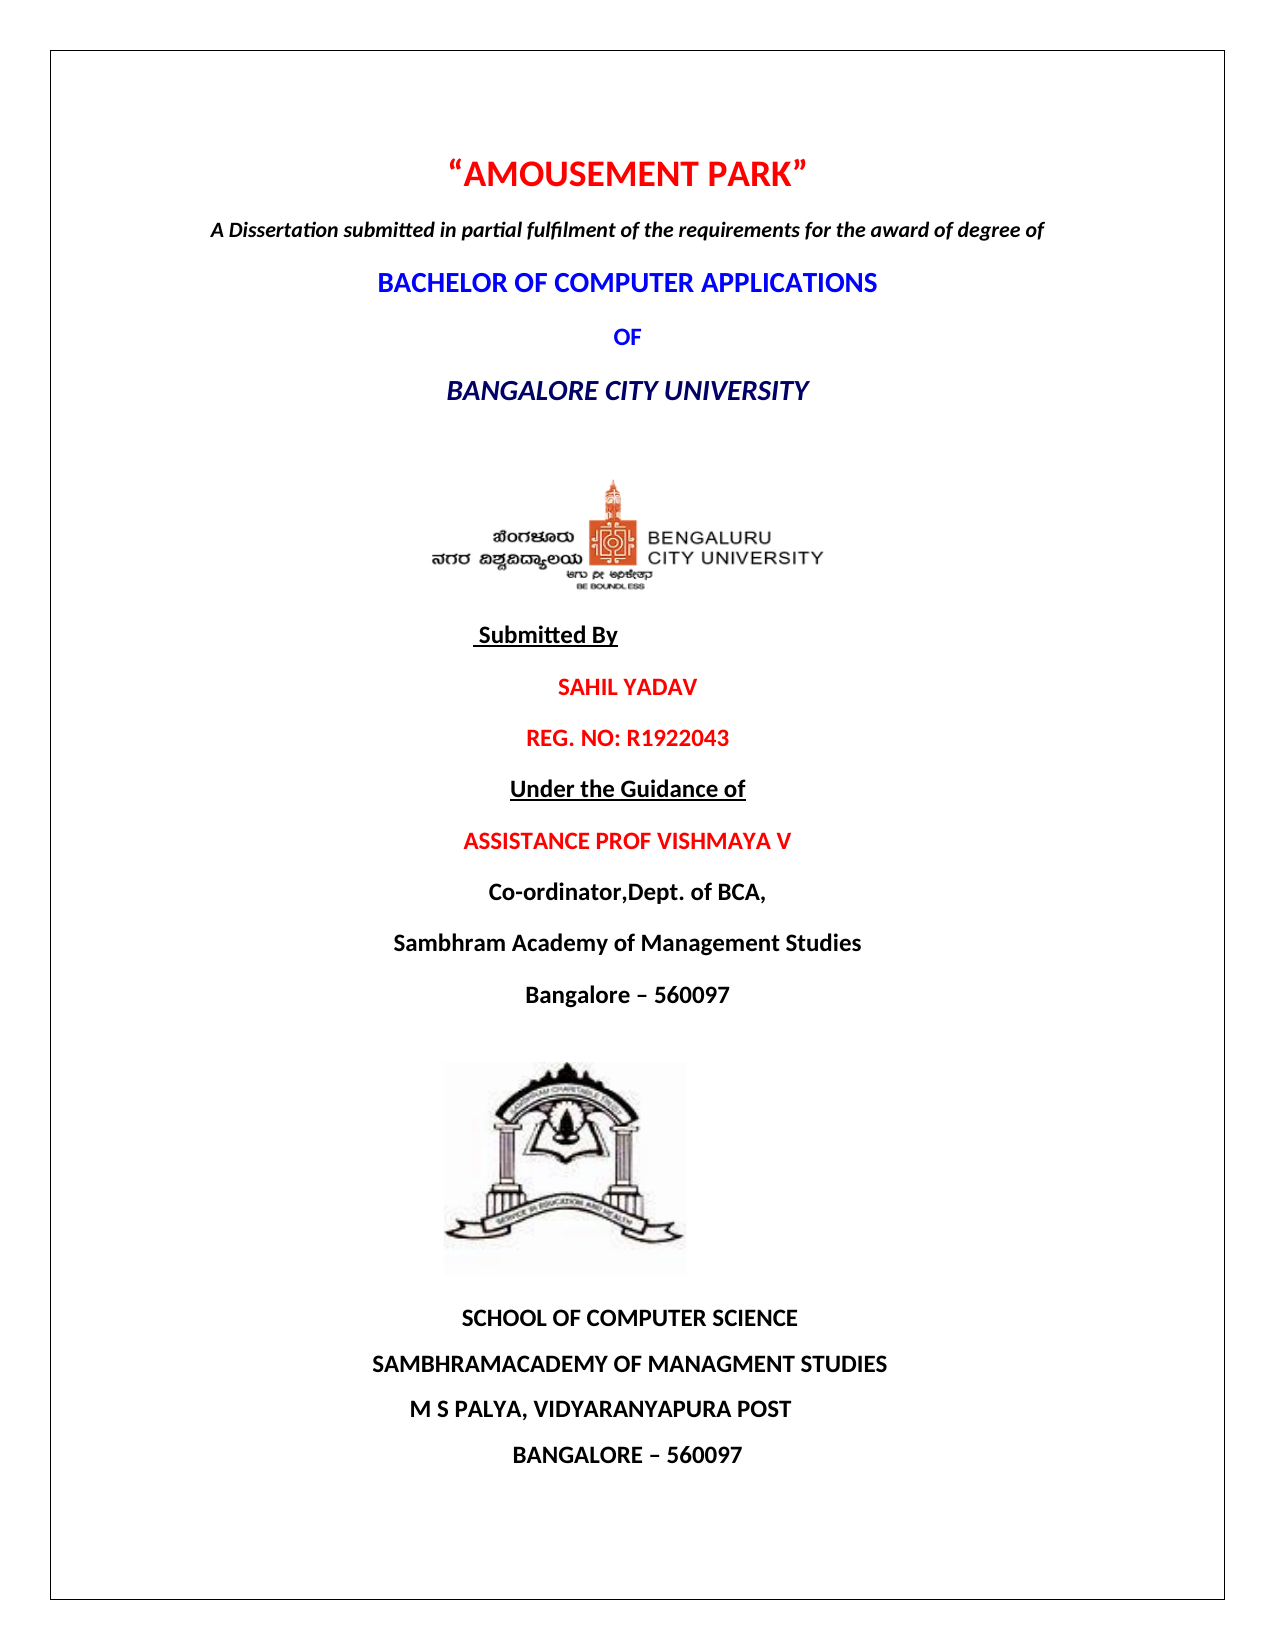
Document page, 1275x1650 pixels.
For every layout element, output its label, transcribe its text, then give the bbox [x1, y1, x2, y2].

text BACHELOR OF COMPUTER APPLICATIONS [59, 264, 1196, 300]
text Submitted By [59, 619, 1196, 650]
text “AMOUSEMENT PARK” [59, 150, 1196, 196]
text SAHIL YADAV [59, 671, 1196, 701]
text A Dissertation submitted in partial fulfilment of the requirements for the award of degree of [59, 217, 1196, 243]
picture [418, 474, 837, 599]
text BANGALORE – 560097 [59, 1439, 1196, 1470]
text Under the Guidance of [59, 773, 1196, 804]
text M S PALYA, VIDYARANYAPURA POST [153, 1394, 1048, 1424]
text Co-ordinator,Dept. of BCA, [59, 876, 1196, 907]
picture [443, 1062, 688, 1275]
text ASSISTANCE PROF VISHMAYA V [59, 825, 1196, 855]
text SCHOOL OF COMPUTER SCIENCE [59, 1302, 1201, 1333]
text BANGALORE CITY UNIVERSITY [59, 372, 1196, 408]
text REG. NO: R1922043 [59, 722, 1196, 753]
text OF [59, 321, 1196, 351]
text Bangalore – 560097 [59, 979, 1196, 1009]
text Sambhram Academy of Management Studies [59, 927, 1196, 958]
text SAMBHRAMACADEMY OF MANAGMENT STUDIES [59, 1348, 1201, 1378]
